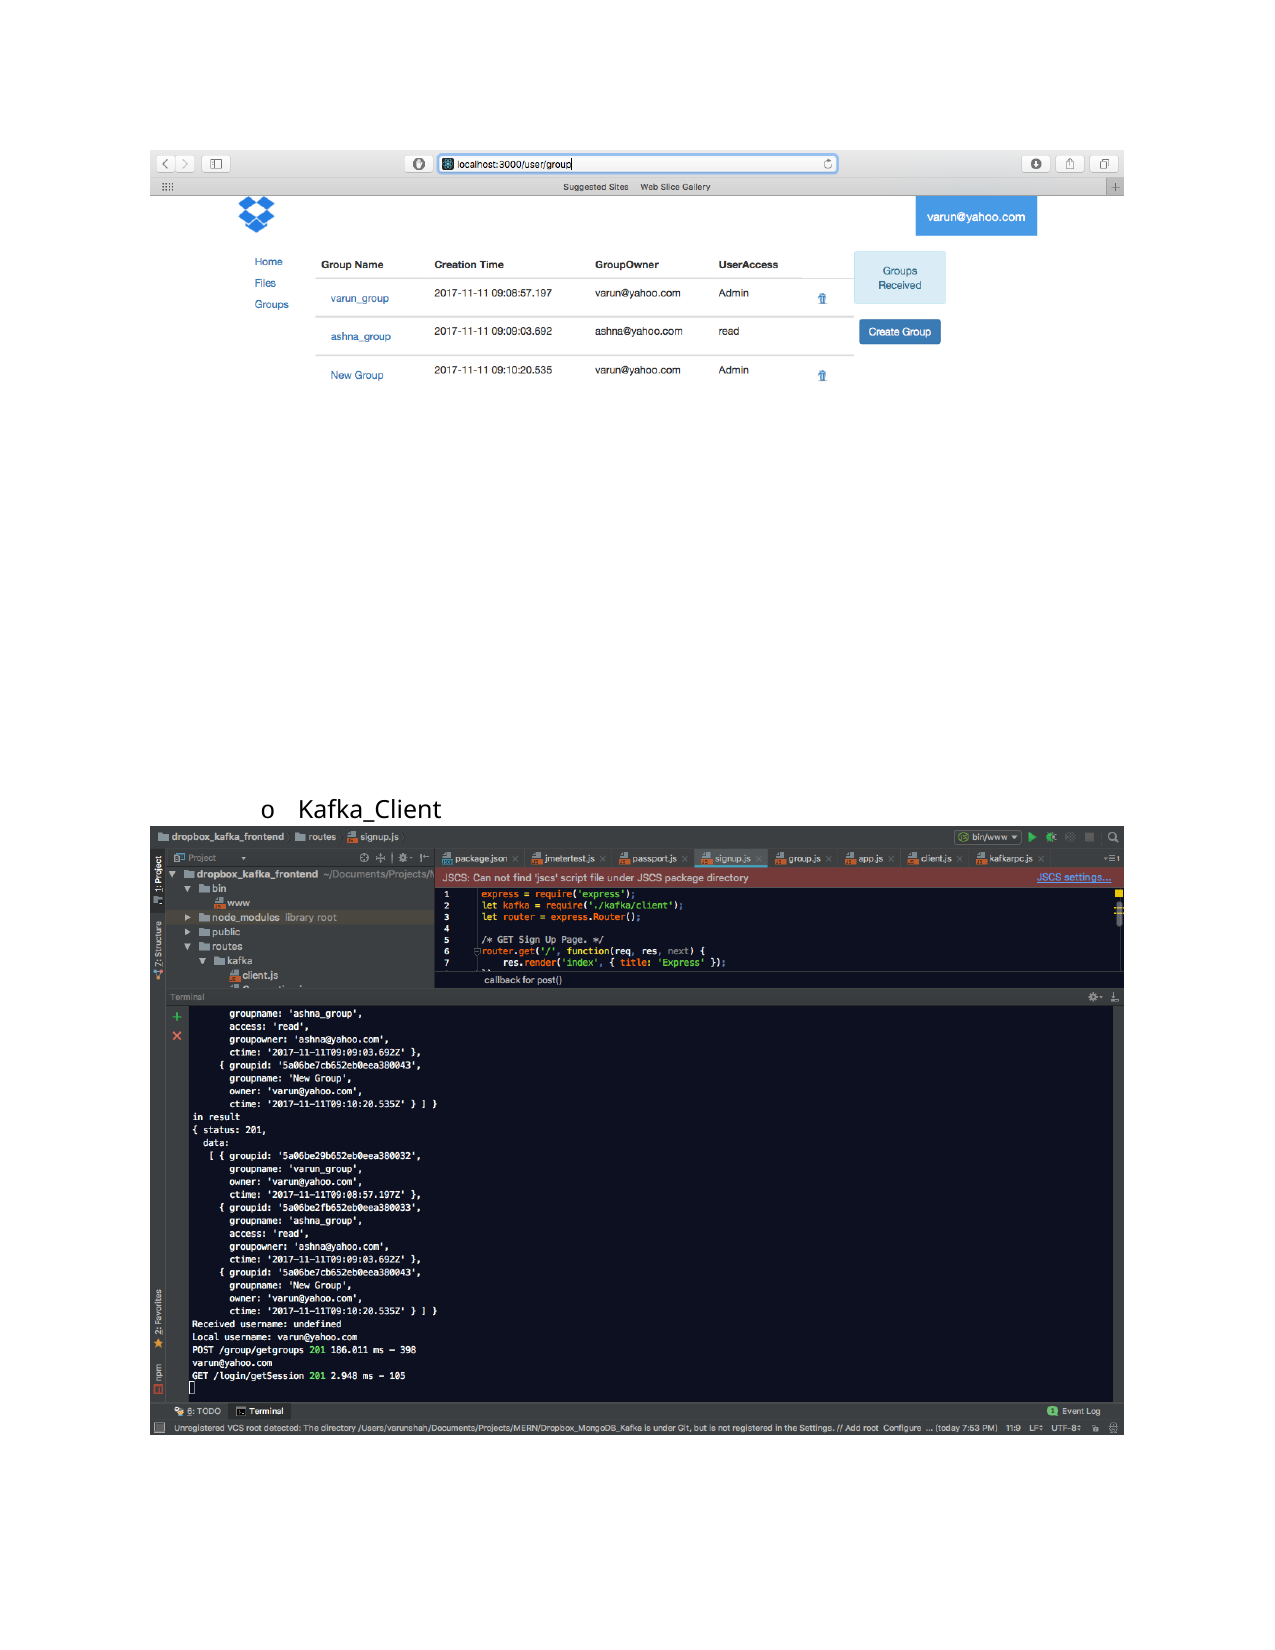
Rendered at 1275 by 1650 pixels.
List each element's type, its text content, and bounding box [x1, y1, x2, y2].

list Kafka_Client [260, 792, 1125, 826]
picture [150, 150, 1124, 759]
picture [150, 826, 1124, 1435]
